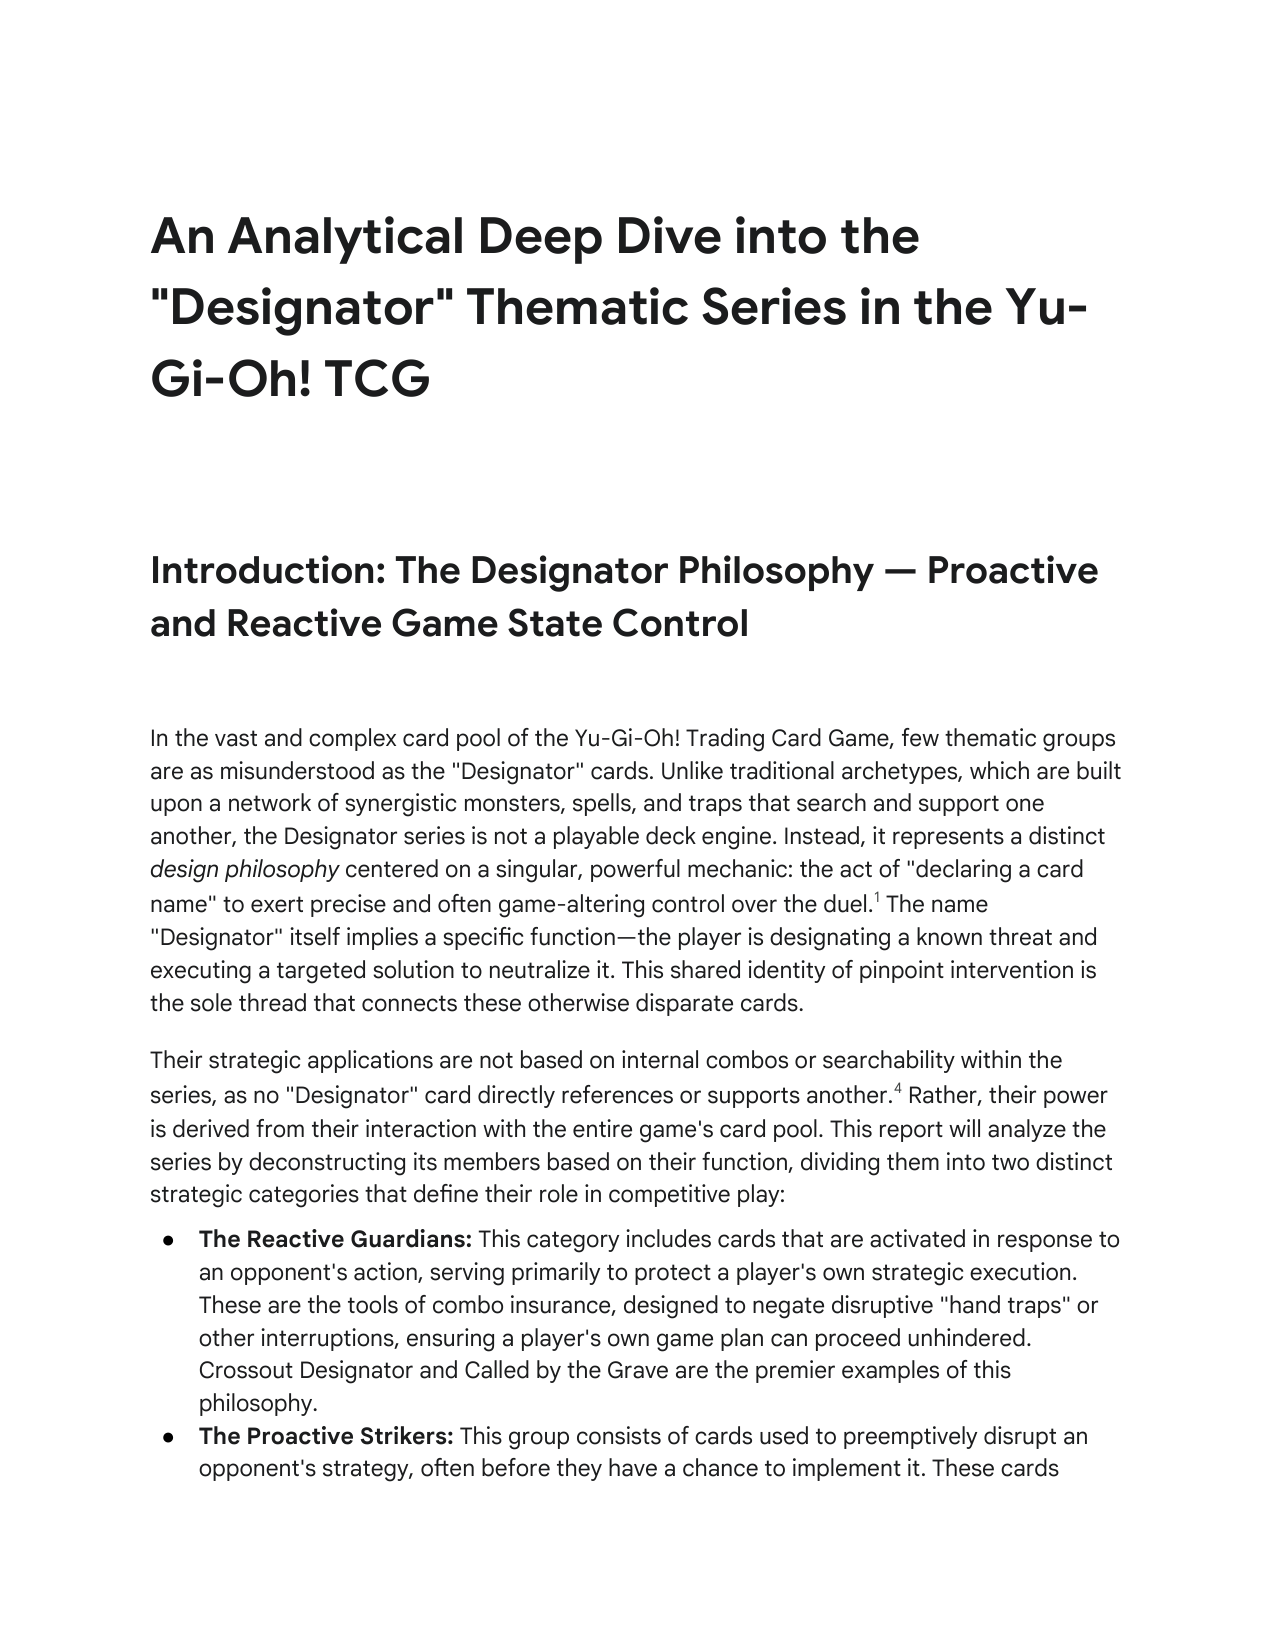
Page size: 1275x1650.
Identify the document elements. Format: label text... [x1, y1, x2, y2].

text Their strategic applications are not based on internal combos or searchability within the series, as no "Designator" card directly references or supports another.4 Rather, their power is derived from their interaction with the entire game's card pool. This report will analyze the series by deconstructing its members based on their function, dividing them into two distinct strategic categories that define their role in competitive play: [150, 1047, 1125, 1209]
subtitle An Analytical Deep Dive into the "Designator" Thematic Series in the Yu-Gi-Oh! TCG [150, 205, 1125, 410]
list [161, 1422, 1125, 1483]
subtitle Introduction: The Designator Philosophy — Proactive and Reactive Game State Control [150, 547, 1125, 647]
list The Reactive Guardians: This category includes cards that are activated in response to an opponent's action, serving primarily to protect a player's own strategic execution. These are the tools of combo insurance, designed to negate disruptive "hand traps" or other interruptions, ensuring a player's own game plan can proceed unhindered. Crossout Designator and Called by the Grave are the premier examples of this philosophy. [161, 1226, 1125, 1418]
text In the vast and complex card pool of the Yu-Gi-Oh! Trading Card Game, few thematic groups are as misunderstood as the "Designator" cards. Unlike traditional archetypes, which are built upon a network of synergistic monsters, spells, and traps that search and support one another, the Designator series is not a playable deck engine. Instead, it represents a distinct design philosophy centered on a singular, powerful mechanic: the act of "declaring a card name" to exert precise and often game-altering control over the duel.1 The name "Designator" itself implies a specific function—the player is designating a known threat and executing a targeted solution to neutralize it. This shared identity of pinpoint intervention is the sole thread that connects these otherwise disparate cards. [150, 724, 1125, 1018]
